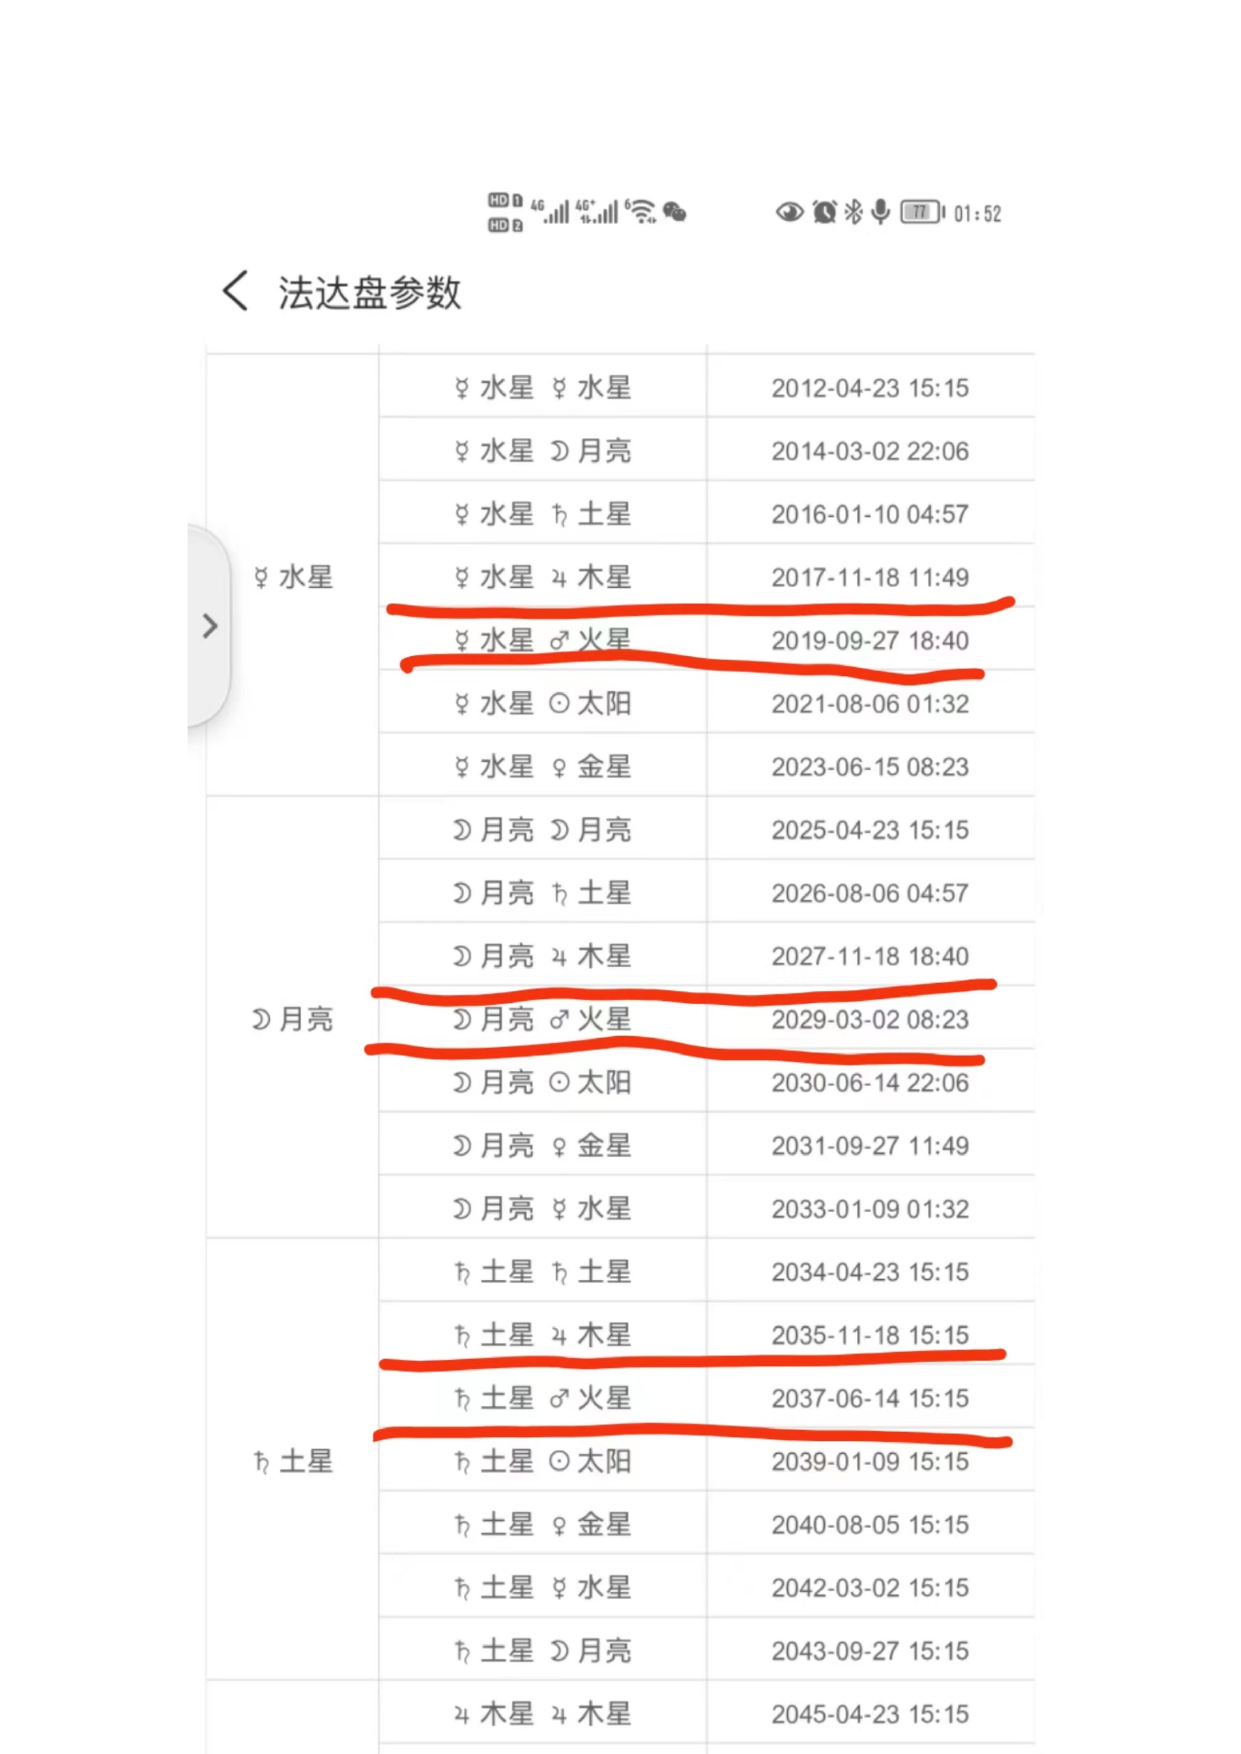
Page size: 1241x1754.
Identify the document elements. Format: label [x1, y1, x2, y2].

picture [187, 162, 1053, 1754]
